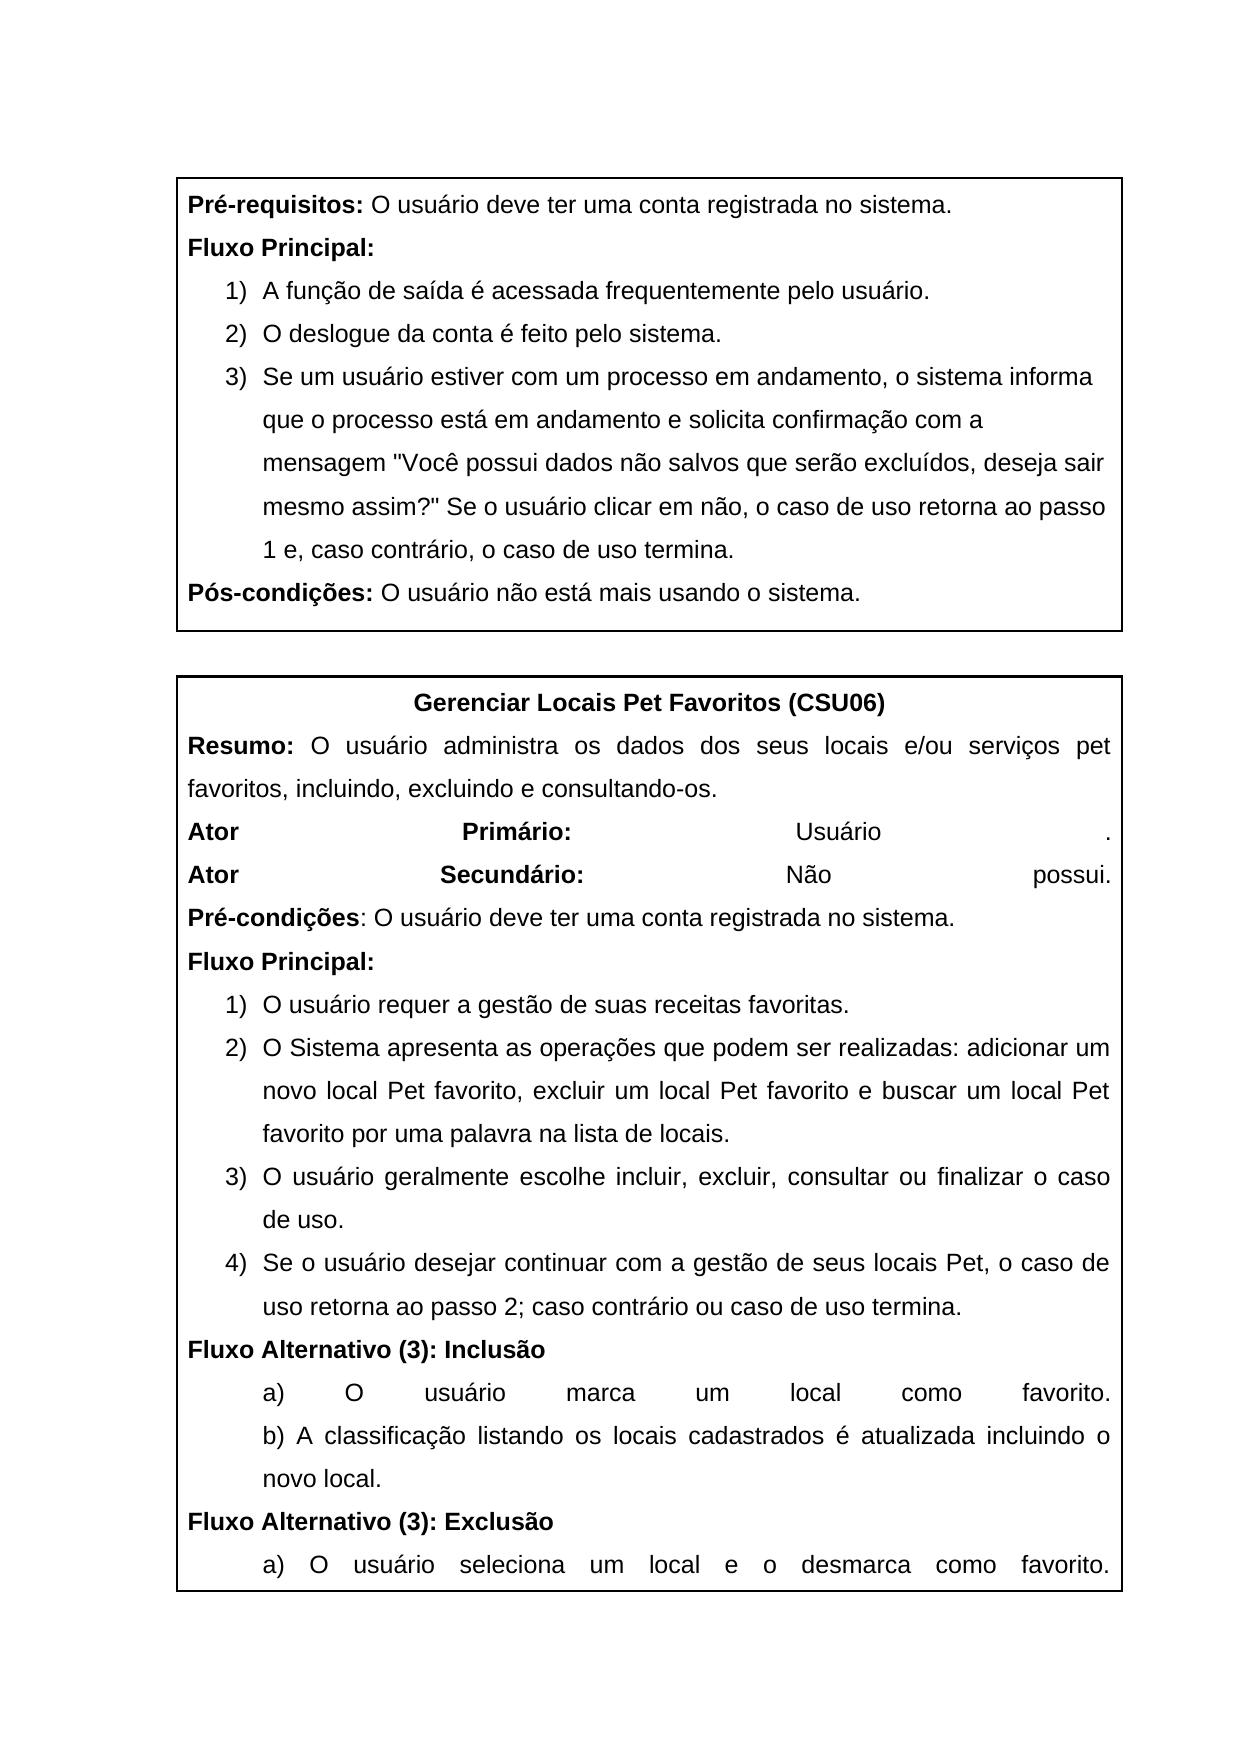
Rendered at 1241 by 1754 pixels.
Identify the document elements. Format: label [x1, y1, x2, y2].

table_header [178, 179, 1121, 630]
table_header [178, 678, 1121, 1589]
